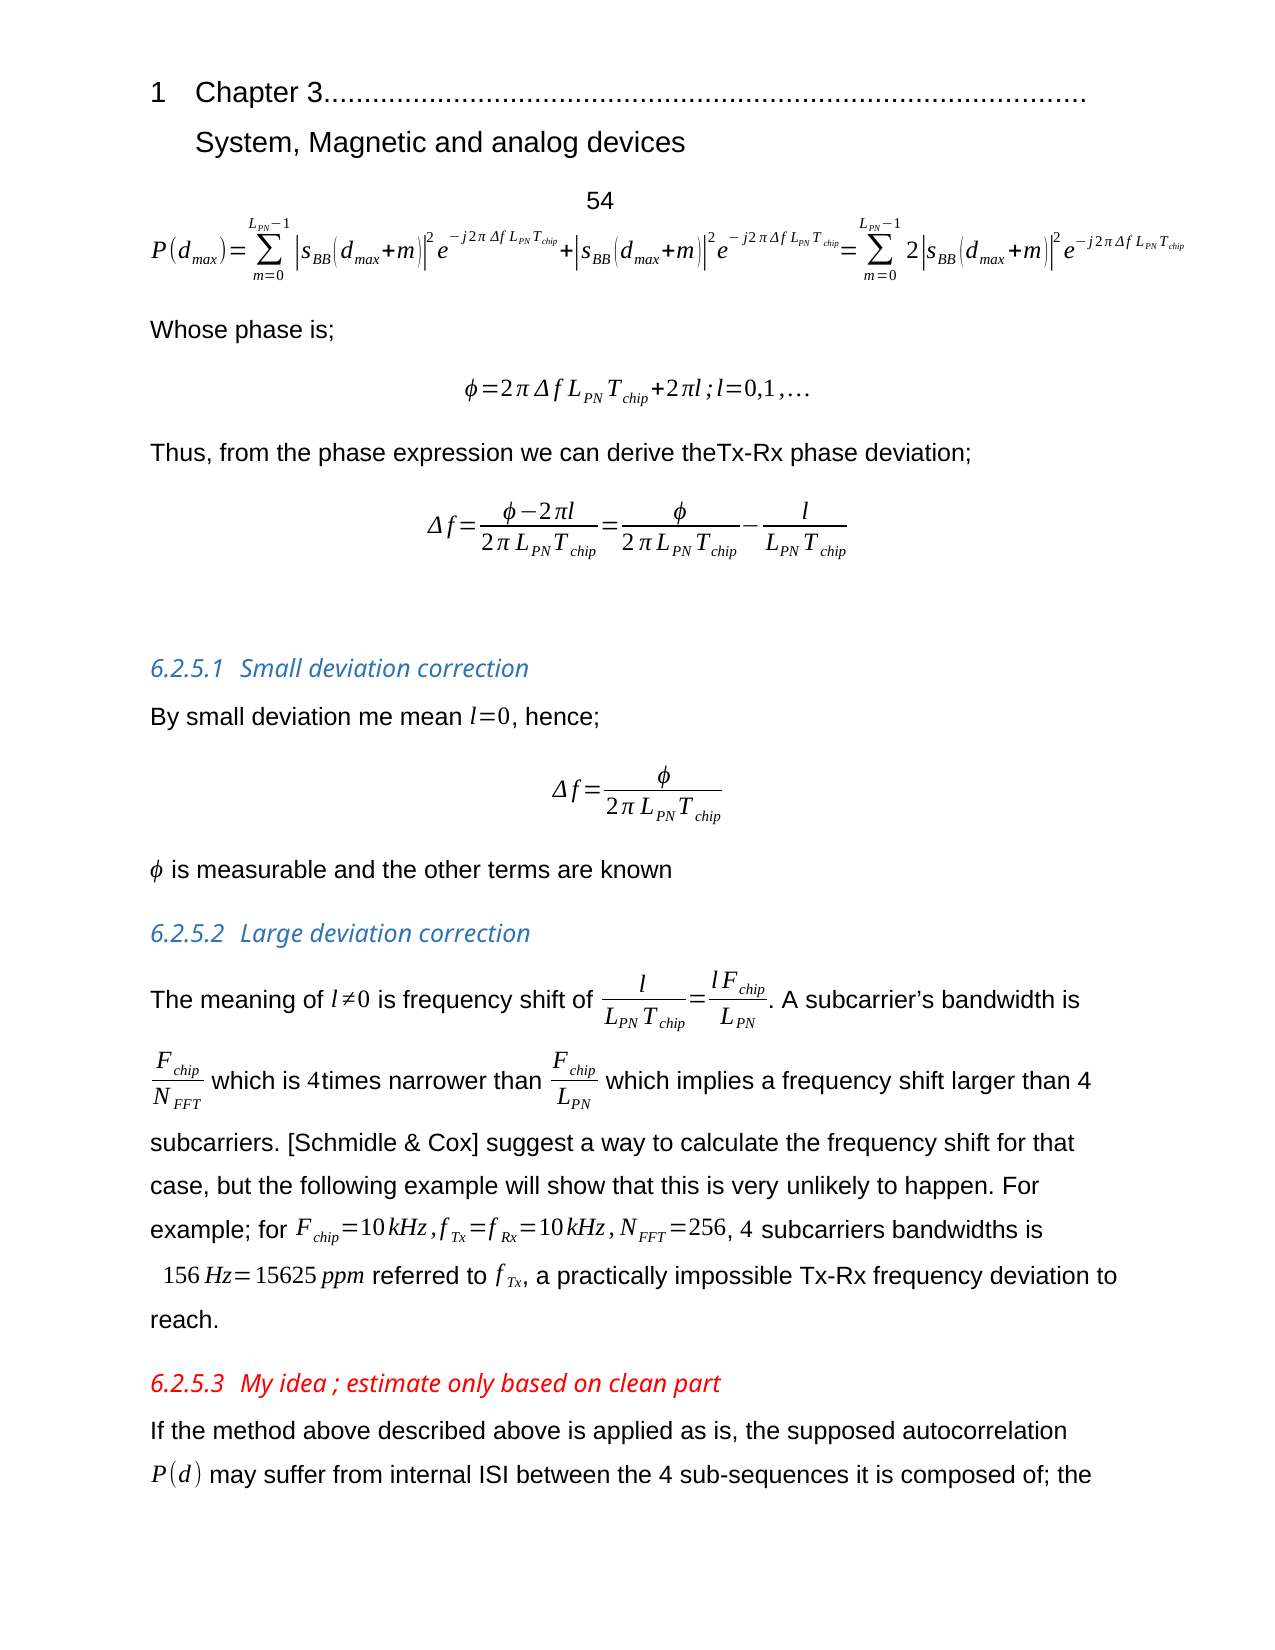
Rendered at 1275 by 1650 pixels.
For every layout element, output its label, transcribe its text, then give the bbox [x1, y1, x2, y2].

text Thus, from the phase expression we can derive theTx-Rx phase deviation; [150, 437, 1125, 466]
subtitle Large deviation correction [150, 915, 1125, 949]
text By small deviation me mean , hence; [150, 702, 1125, 731]
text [150, 1416, 1125, 1489]
subtitle My idea ; estimate only based on clean part [150, 1365, 1125, 1399]
subtitle Small deviation correction [150, 651, 1125, 685]
text is measurable and the other terms are known [150, 855, 1125, 884]
text The meaning of is frequency shift of . A subcarrier’s bandwidth is which is times narrower than which implies a frequency shift larger than 4 subcarriers. [Schmidle & Cox] suggest a way to calculate the frequency shift for that case, but the following example will show that this is very unlikely to happen. For example; for , subcarriers bandwidths is referred to , a practically impossible Tx-Rx frequency deviation to reach. [150, 966, 1125, 1334]
text Whose phase is; [150, 315, 1125, 344]
